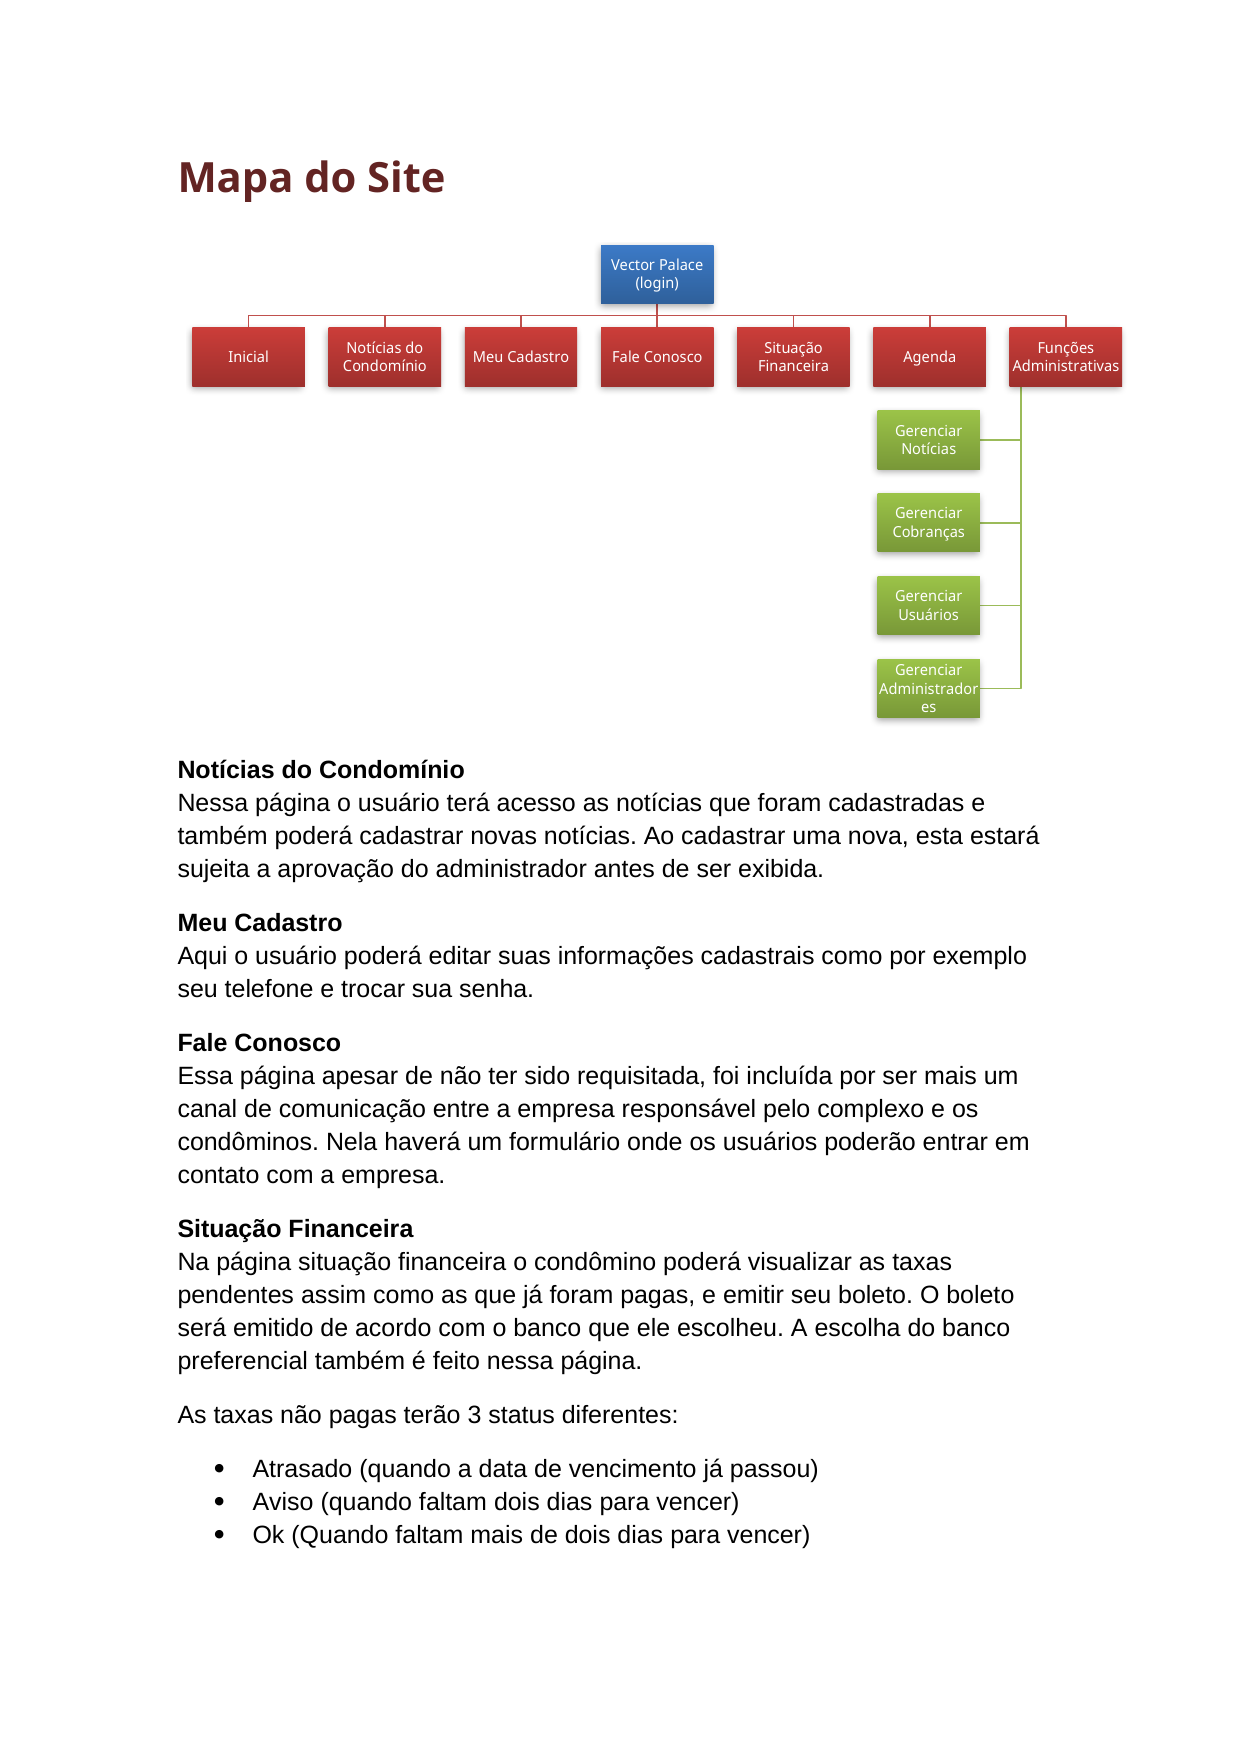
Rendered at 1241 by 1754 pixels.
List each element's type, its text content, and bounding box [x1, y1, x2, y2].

list Ok (Quando faltam mais de dois dias para vencer) [215, 1520, 1063, 1549]
subtitle Mapa do Site [177, 148, 1063, 204]
list Atrasado (quando a data de vencimento já passou) [215, 1454, 1063, 1483]
text Fale Conosco Essa página apesar de não ter sido requisitada, foi incluída por ser mais um canal de comunicação entre a empresa responsável pelo complexo e os condôminos. Nela haverá um formulário onde os usuários poderão entrar em contato com a empresa. [177, 1028, 1063, 1189]
text As taxas não pagas terão 3 status diferentes: [177, 1400, 1063, 1429]
text Meu Cadastro Aqui o usuário poderá editar suas informações cadastrais como por exemplo seu telefone e trocar sua senha. [177, 908, 1063, 1003]
list Aviso (quando faltam dois dias para vencer) [215, 1487, 1063, 1516]
text Situação Financeira Na página situação financeira o condômino poderá visualizar as taxas pendentes assim como as que já foram pagas, e emitir seu boleto. O boleto será emitido de acordo com o banco que ele escolheu. A escolha do banco preferencial também é feito nessa página. [177, 1214, 1063, 1375]
text Notícias do Condomínio Nessa página o usuário terá acesso as notícias que foram cadastradas e também poderá cadastrar novas notícias. Ao cadastrar uma nova, esta estará sujeita a aprovação do administrador antes de ser exibida. [177, 755, 1063, 883]
